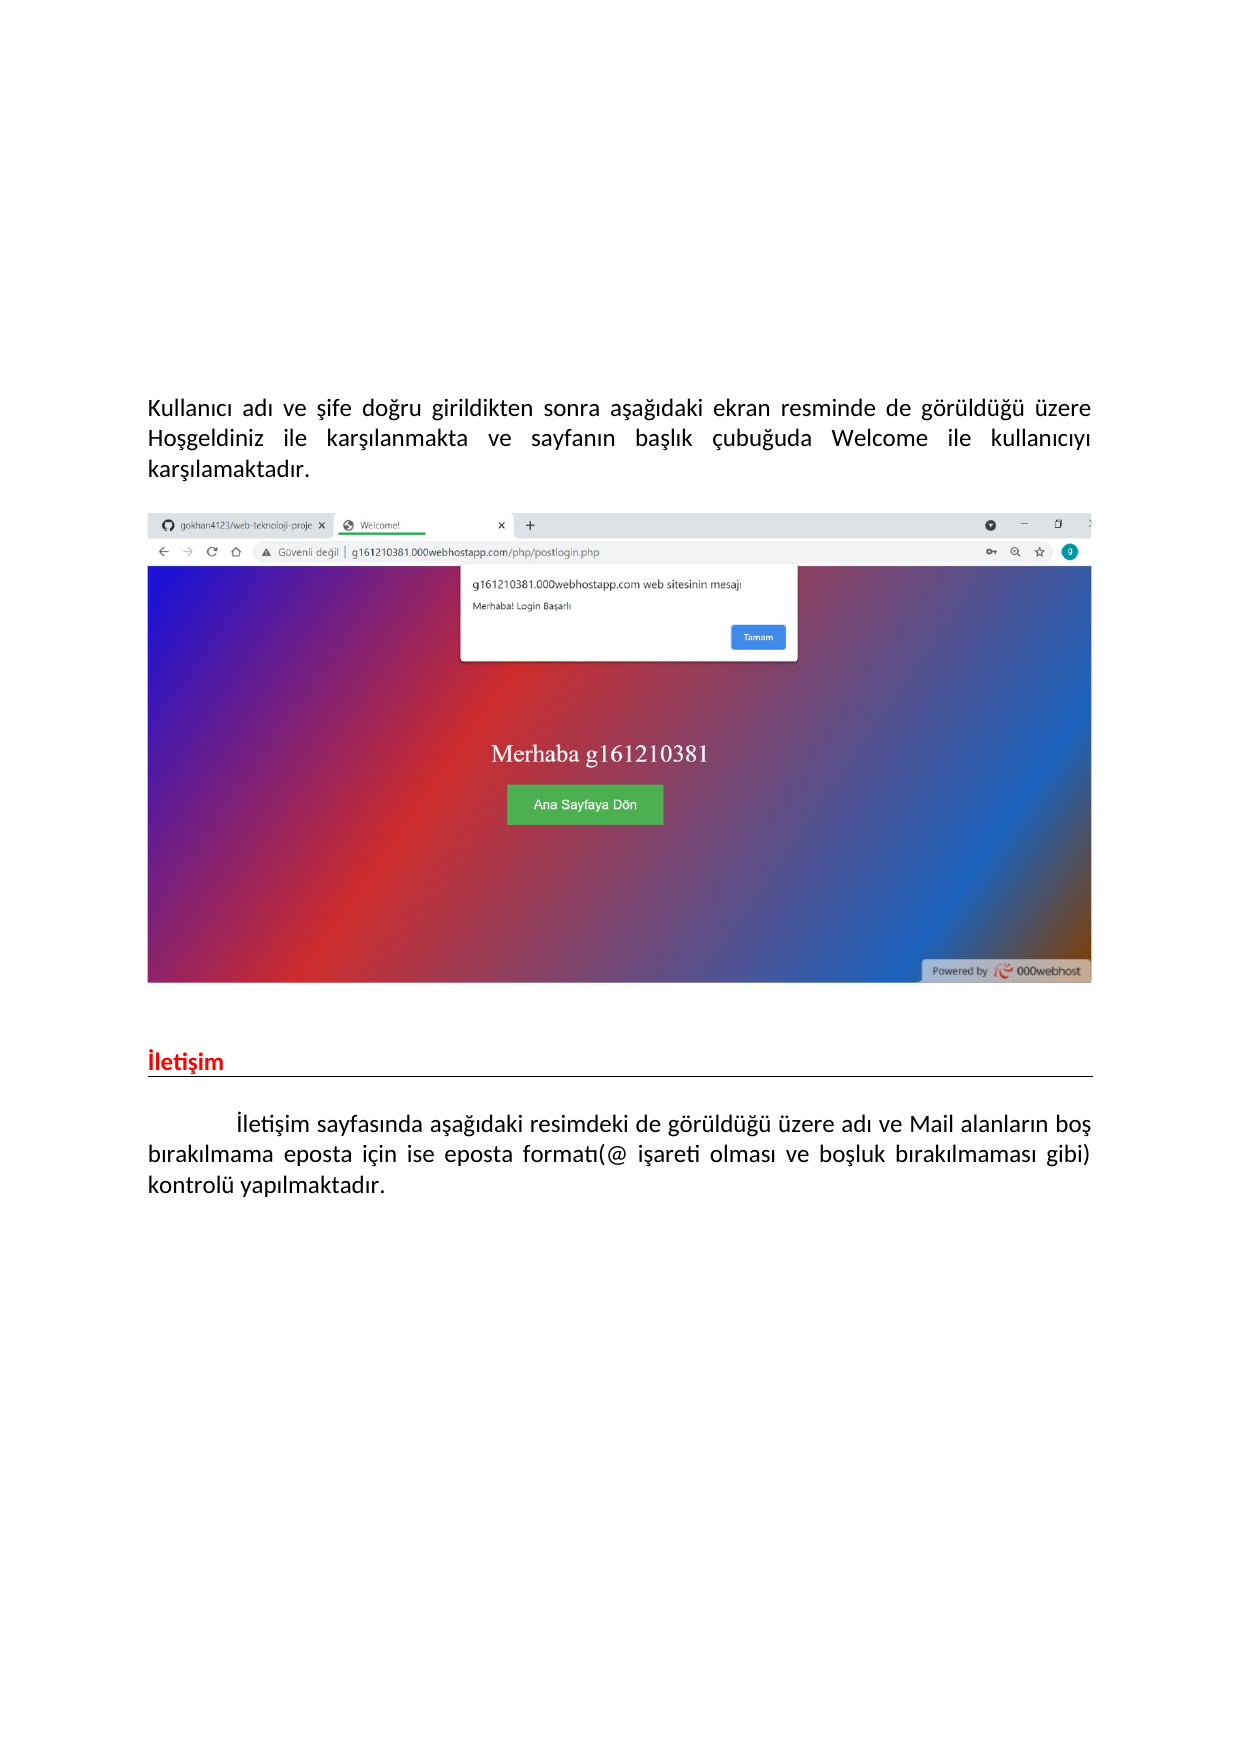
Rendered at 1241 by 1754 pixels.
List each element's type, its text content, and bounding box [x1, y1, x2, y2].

text Kullanıcı adı ve şife doğru girildikten sonra aşağıdaki ekran resminde de görüldüğü üzere Hoşgeldiniz ile karşılanmakta ve sayfanın başlık çubuğuda Welcome ile kullanıcıyı karşılamaktadır. [148, 392, 1093, 483]
text İletişim sayfasında aşağıdaki resimdeki de görüldüğü üzere adı ve Mail alanların boş bırakılmama eposta için ise eposta formatı(@ işareti olması ve boşluk bırakılmaması gibi) kontrolü yapılmaktadır. [148, 1108, 1093, 1199]
picture [147, 513, 1092, 985]
text İletişim [148, 1046, 1093, 1076]
